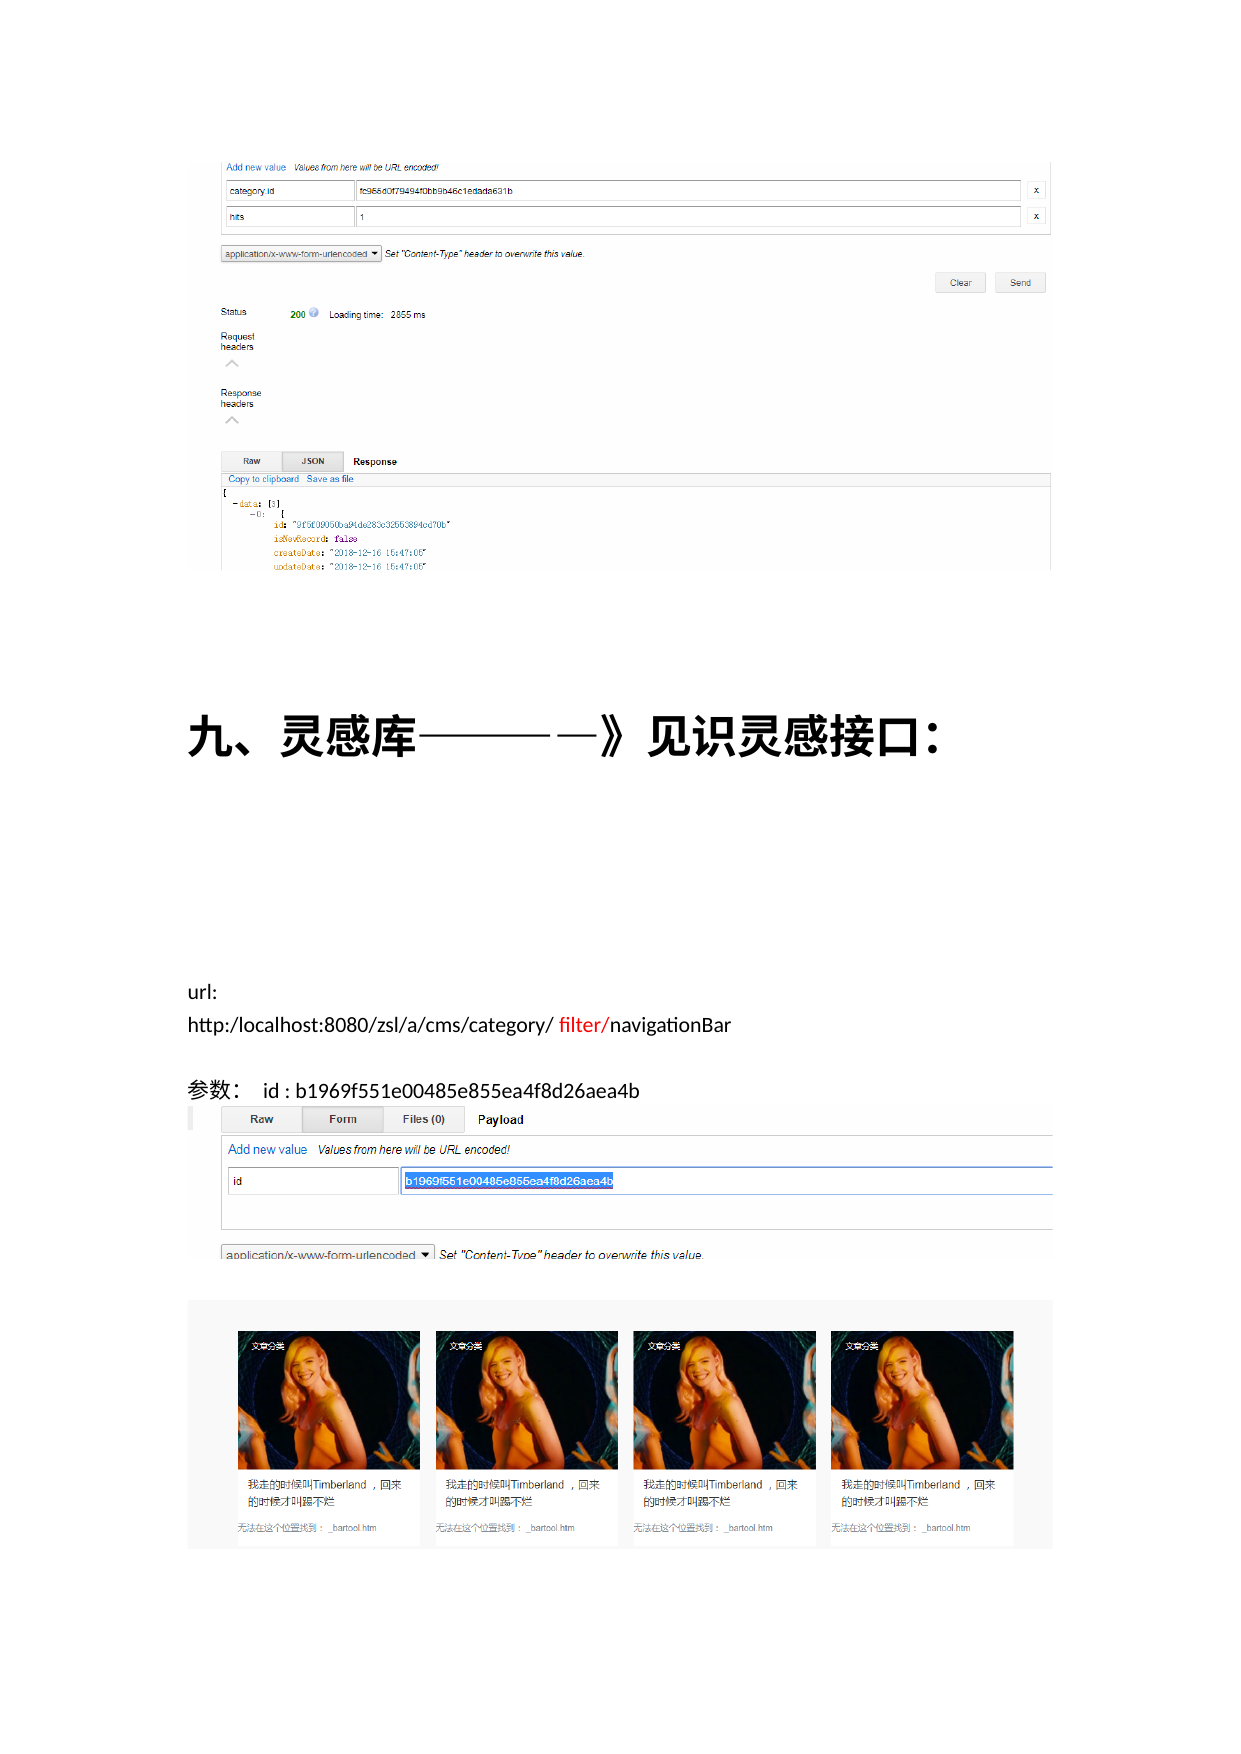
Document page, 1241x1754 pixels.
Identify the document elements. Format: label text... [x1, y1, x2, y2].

subtitle 九、灵感库————》见识灵感接口： [187, 685, 1053, 782]
text 参数： id : b1969f551e00485e855ea4f8d26aea4b [187, 1073, 1053, 1105]
text url: [187, 975, 1053, 1008]
text http:/localhost:8080/zsl/a/cms/category/ filter/navigationBar [187, 1008, 1053, 1040]
picture [187, 1300, 1053, 1549]
picture [187, 1105, 1053, 1259]
picture [187, 162, 1053, 570]
